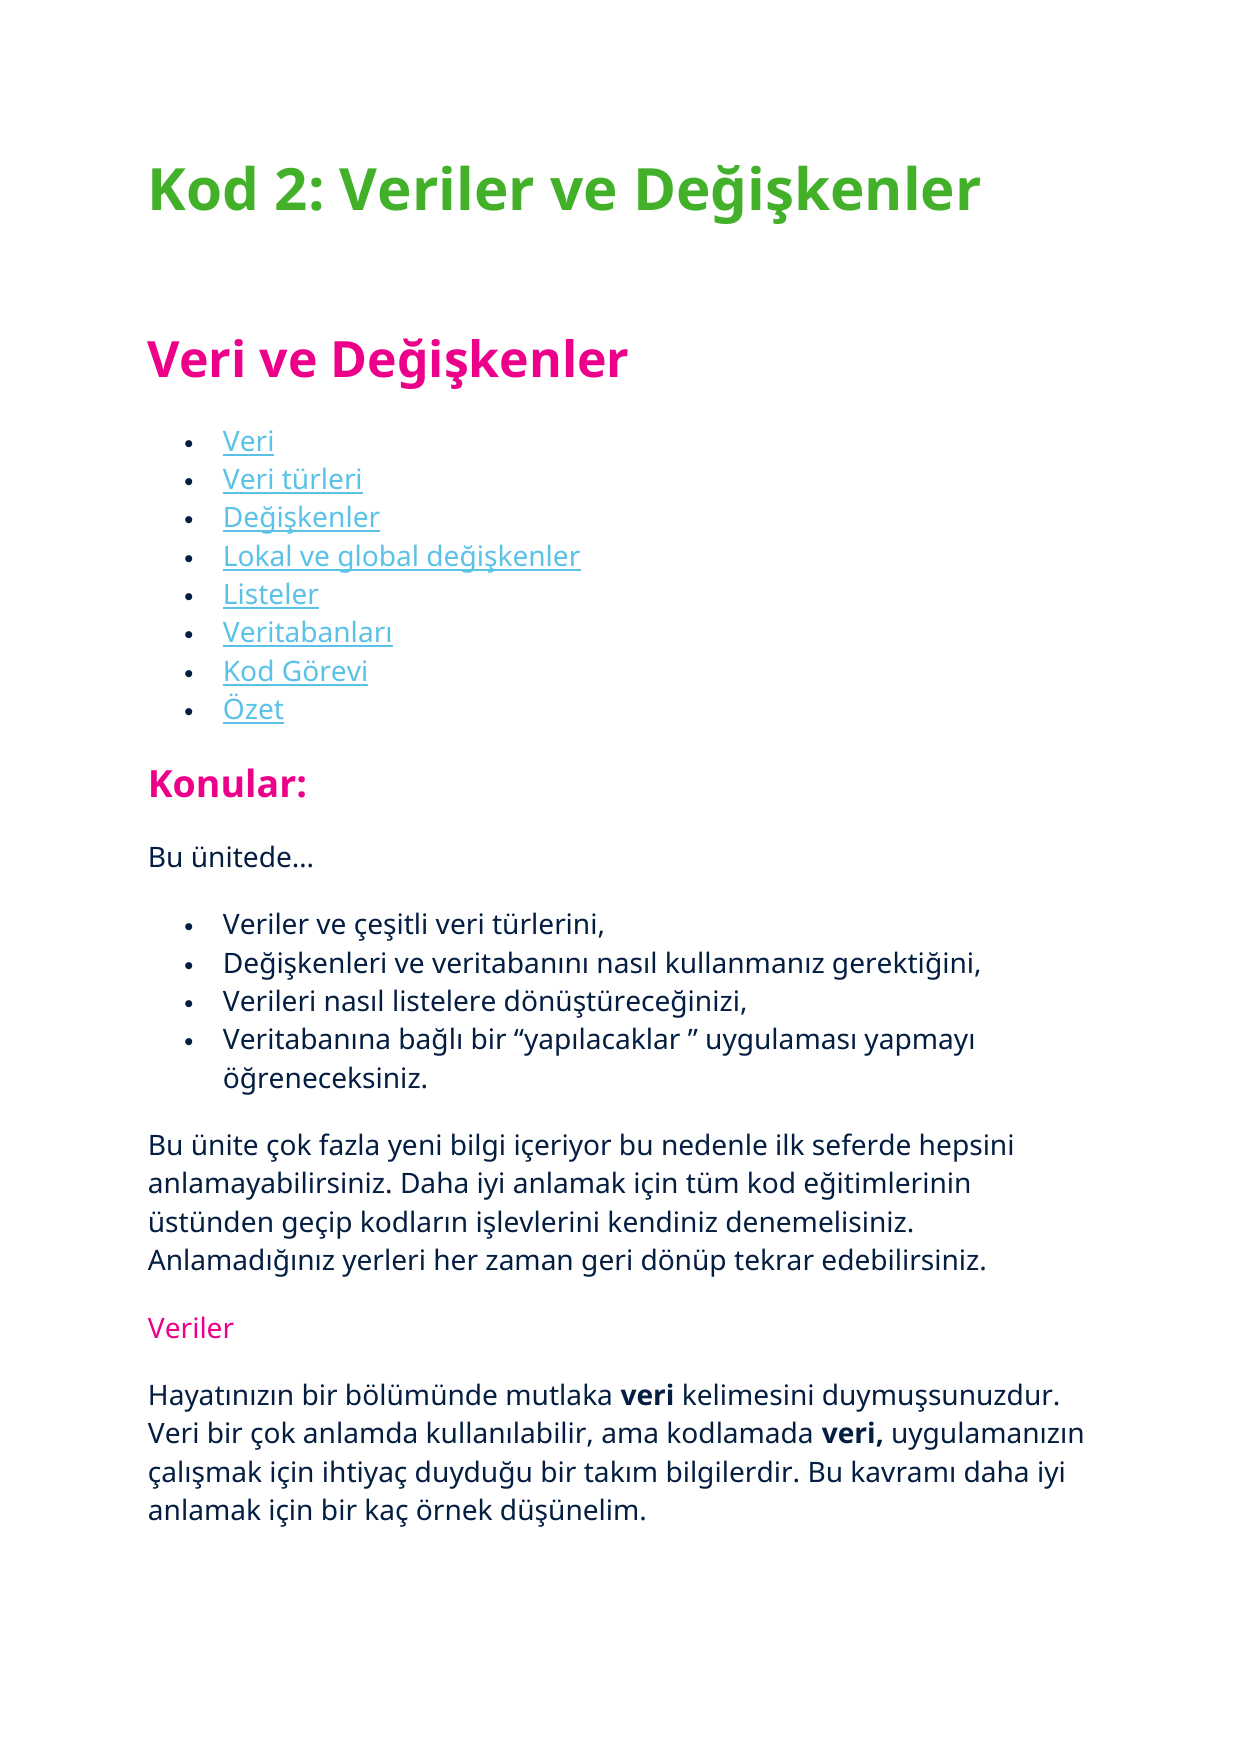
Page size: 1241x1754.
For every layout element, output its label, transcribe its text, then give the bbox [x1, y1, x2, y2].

list Veriler ve çeşitli veri türlerini, [185, 904, 1093, 943]
list Değişkenleri ve veritabanını nasıl kullanmanız gerektiğini, [185, 943, 1093, 981]
list Veri [185, 421, 1093, 459]
list Listeler [185, 574, 1093, 613]
list Özet [185, 689, 1093, 728]
text Bu ünitede… [148, 837, 1093, 875]
text Veri ve Değişkenler [148, 324, 1093, 392]
text Kod 2: Veriler ve Değişkenler [148, 148, 1093, 227]
text Bu ünite çok fazla yeni bilgi içeriyor bu nedenle ilk seferde hepsini anlamayabilirsiniz. Daha iyi anlamak için tüm kod eğitimlerinin üstünden geçip kodların işlevlerini kendiniz denemelisiniz. Anlamadığınız yerleri her zaman geri dönüp tekrar edebilirsiniz. [148, 1125, 1093, 1279]
text Konular: [148, 757, 1093, 808]
list Değişkenler [185, 498, 1093, 536]
list Veritabanları [185, 613, 1093, 651]
list Verileri nasıl listelere dönüştüreceğinizi, [185, 981, 1093, 1019]
list Kod Görevi [185, 651, 1093, 689]
list Lokal ve global değişkenler [185, 536, 1093, 574]
list Veritabanına bağlı bir “yapılacaklar ” uygulaması yapmayı öğreneceksiniz. [185, 1019, 1093, 1096]
text Veriler [148, 1308, 1093, 1346]
list Veri türleri [185, 459, 1093, 498]
text Hayatınızın bir bölümünde mutlaka veri kelimesini duymuşsunuzdur. Veri bir çok anlamda kullanılabilir, ama kodlamada veri, uygulamanızın çalışmak için ihtiyaç duyduğu bir takım bilgilerdir. Bu kavramı daha iyi anlamak için bir kaç örnek düşünelim. [148, 1375, 1093, 1529]
